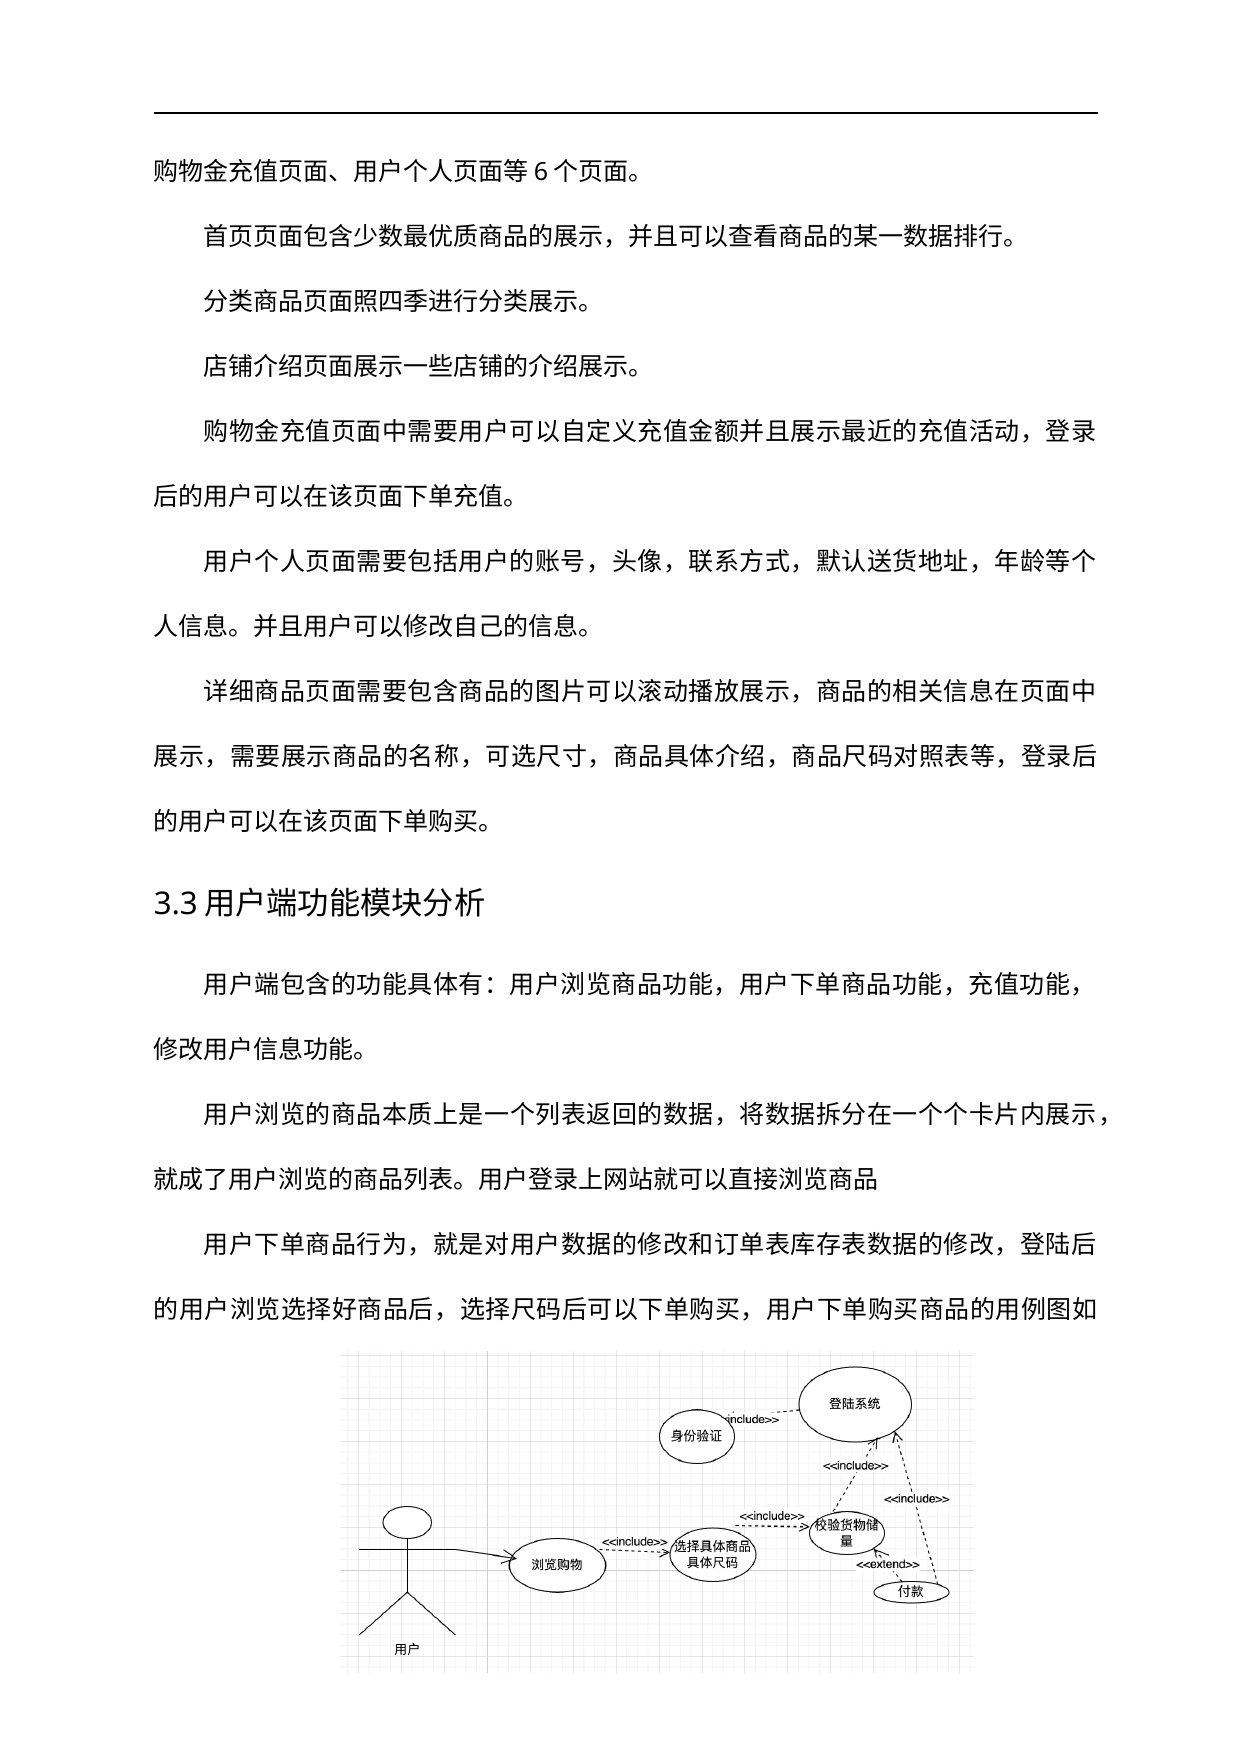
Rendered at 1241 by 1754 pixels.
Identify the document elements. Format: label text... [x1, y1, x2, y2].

text 店铺介绍页面展示一些店铺的介绍展示。 [153, 332, 1098, 397]
text 首页页面包含少数最优质商品的展示，并且可以查看商品的某一数据排行。 [153, 202, 1098, 267]
text 用户下单商品行为，就是对用户数据的修改和订单表库存表数据的修改，登陆后的用户浏览选择好商品后，选择尺码后可以下单购买，用户下单购买商品的用例图如图 3.1 所示。 [153, 1210, 1098, 1340]
text 购物金充值页面中需要用户可以自定义充值金额并且展示最近的充值活动，登录后的用户可以在该页面下单充值。 [153, 397, 1098, 527]
text 用户个人页面需要包括用户的账号，头像，联系方式，默认送货地址，年龄等个人信息。并且用户可以修改自己的信息。 [153, 527, 1098, 657]
text 详细商品页面需要包含商品的图片可以滚动播放展示，商品的相关信息在页面中展示，需要展示商品的名称，可选尺寸，商品具体介绍，商品尺码对照表等，登录后的用户可以在该页面下单购买。 [153, 657, 1098, 852]
picture [340, 1351, 975, 1673]
text 3.3用户端功能模块分析 [153, 869, 1098, 934]
text 用户浏览的商品本质上是一个列表返回的数据，将数据拆分在一个个卡片内展示，就成了用户浏览的商品列表。用户登录上网站就可以直接浏览商品 [153, 1080, 1098, 1210]
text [153, 137, 1098, 202]
text 用户端包含的功能具体有：用户浏览商品功能，用户下单商品功能，充值功能，修改用户信息功能。 [153, 950, 1098, 1080]
text 分类商品页面照四季进行分类展示。 [153, 267, 1098, 332]
